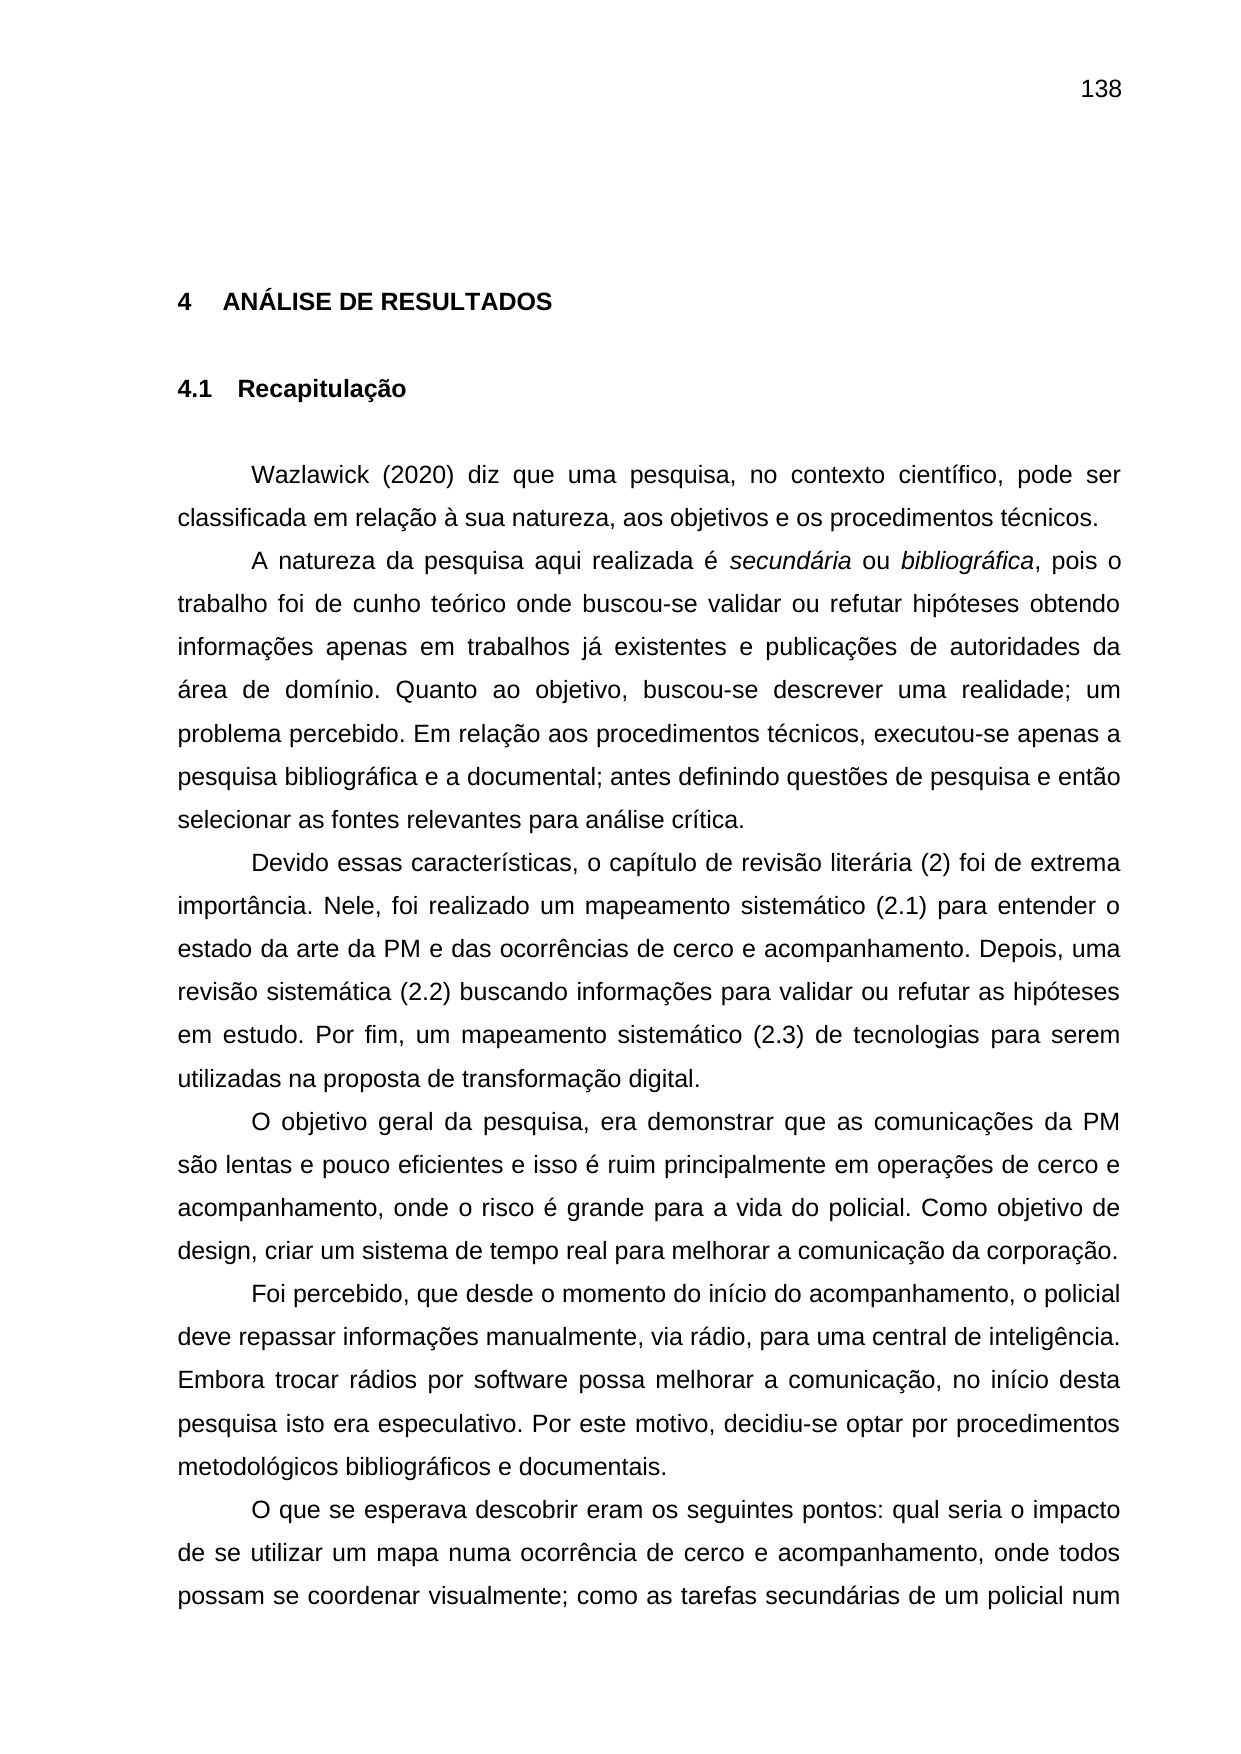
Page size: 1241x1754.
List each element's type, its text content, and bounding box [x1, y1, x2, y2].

subtitle ANÁLISE DE RESULTADOS [177, 287, 1122, 316]
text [177, 1495, 1122, 1610]
subtitle Recapitulação [177, 374, 1122, 402]
text Devido essas características, o capítulo de revisão literária (2) foi de extrema importância. Nele, foi realizado um mapeamento sistemático (2.1) para entender o estado da arte da PM e das ocorrências de cerco e acompanhamento. Depois, uma revisão sistemática (2.2) buscando informações para validar ou refutar as hipóteses em estudo. Por fim, um mapeamento sistemático (2.3) de tecnologias para serem utilizadas na proposta de transformação digital. [177, 848, 1122, 1092]
text A natureza da pesquisa aqui realizada é secundária ou bibliográfica, pois o trabalho foi de cunho teórico onde buscou-se validar ou refutar hipóteses obtendo informações apenas em trabalhos já existentes e publicações de autoridades da área de domínio. Quanto ao objetivo, buscou-se descrever uma realidade; um problema percebido. Em relação aos procedimentos técnicos, executou-se apenas a pesquisa bibliográfica e a documental; antes definindo questões de pesquisa e então selecionar as fontes relevantes para análise crítica. [177, 546, 1122, 834]
text Foi percebido, que desde o momento do início do acompanhamento, o policial deve repassar informações manualmente, via rádio, para uma central de inteligência. Embora trocar rádios por software possa melhorar a comunicação, no início desta pesquisa isto era especulativo. Por este motivo, decidiu-se optar por procedimentos metodológicos bibliográficos e documentais. [177, 1279, 1122, 1481]
text O objetivo geral da pesquisa, era demonstrar que as comunicações da PM são lentas e pouco eficientes e isso é ruim principalmente em operações de cerco e acompanhamento, onde o risco é grande para a vida do policial. Como objetivo de design, criar um sistema de tempo real para melhorar a comunicação da corporação. [177, 1107, 1122, 1265]
text Wazlawick (2020) diz que uma pesquisa, no contexto científico, pode ser classificada em relação à sua natureza, aos objetivos e os procedimentos técnicos. [177, 460, 1122, 532]
